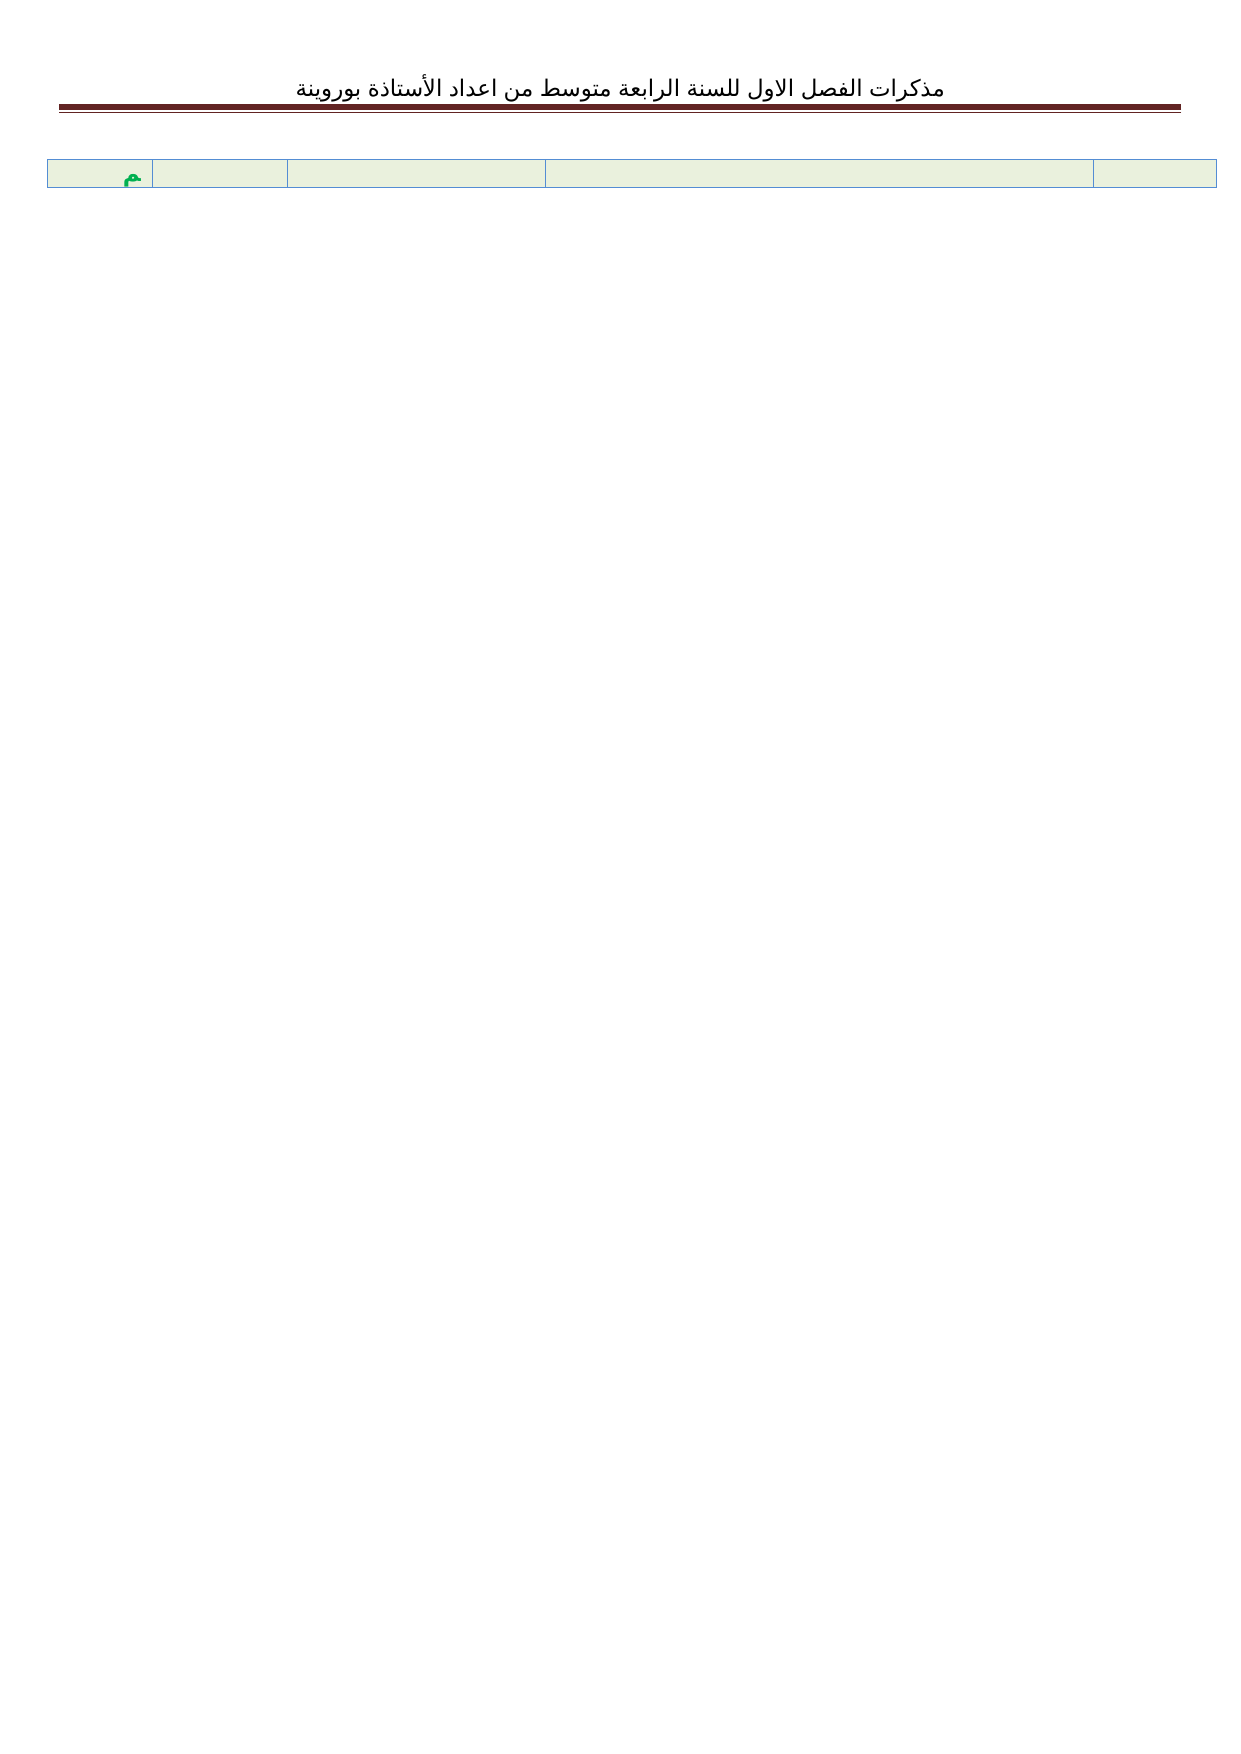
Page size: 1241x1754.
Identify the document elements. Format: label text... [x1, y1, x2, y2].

table_header المراحل [1094, 160, 1216, 187]
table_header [546, 160, 1093, 187]
table_header التسيير [288, 160, 545, 187]
table_header المدة [153, 160, 287, 187]
table_header التقويم [48, 160, 152, 187]
